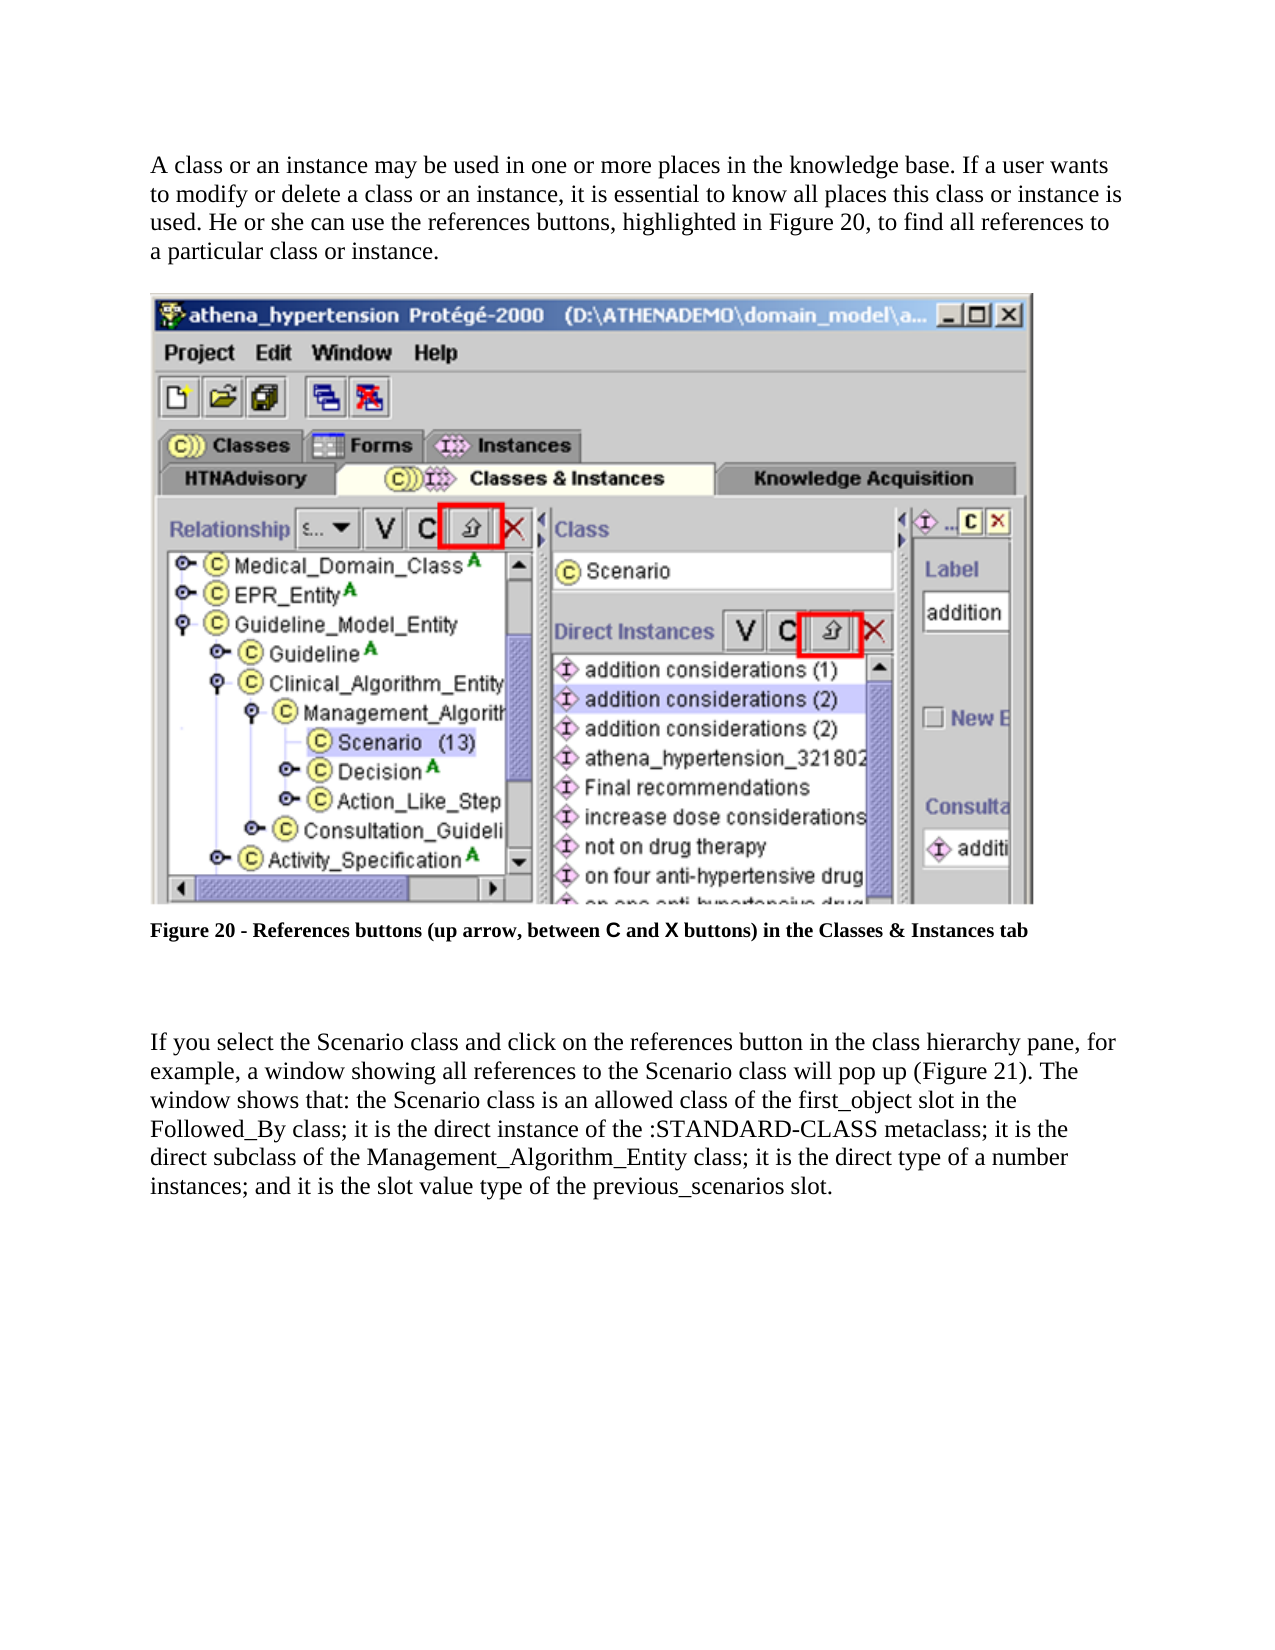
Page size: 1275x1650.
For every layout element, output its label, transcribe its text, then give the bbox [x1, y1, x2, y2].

picture [150, 293, 1035, 906]
